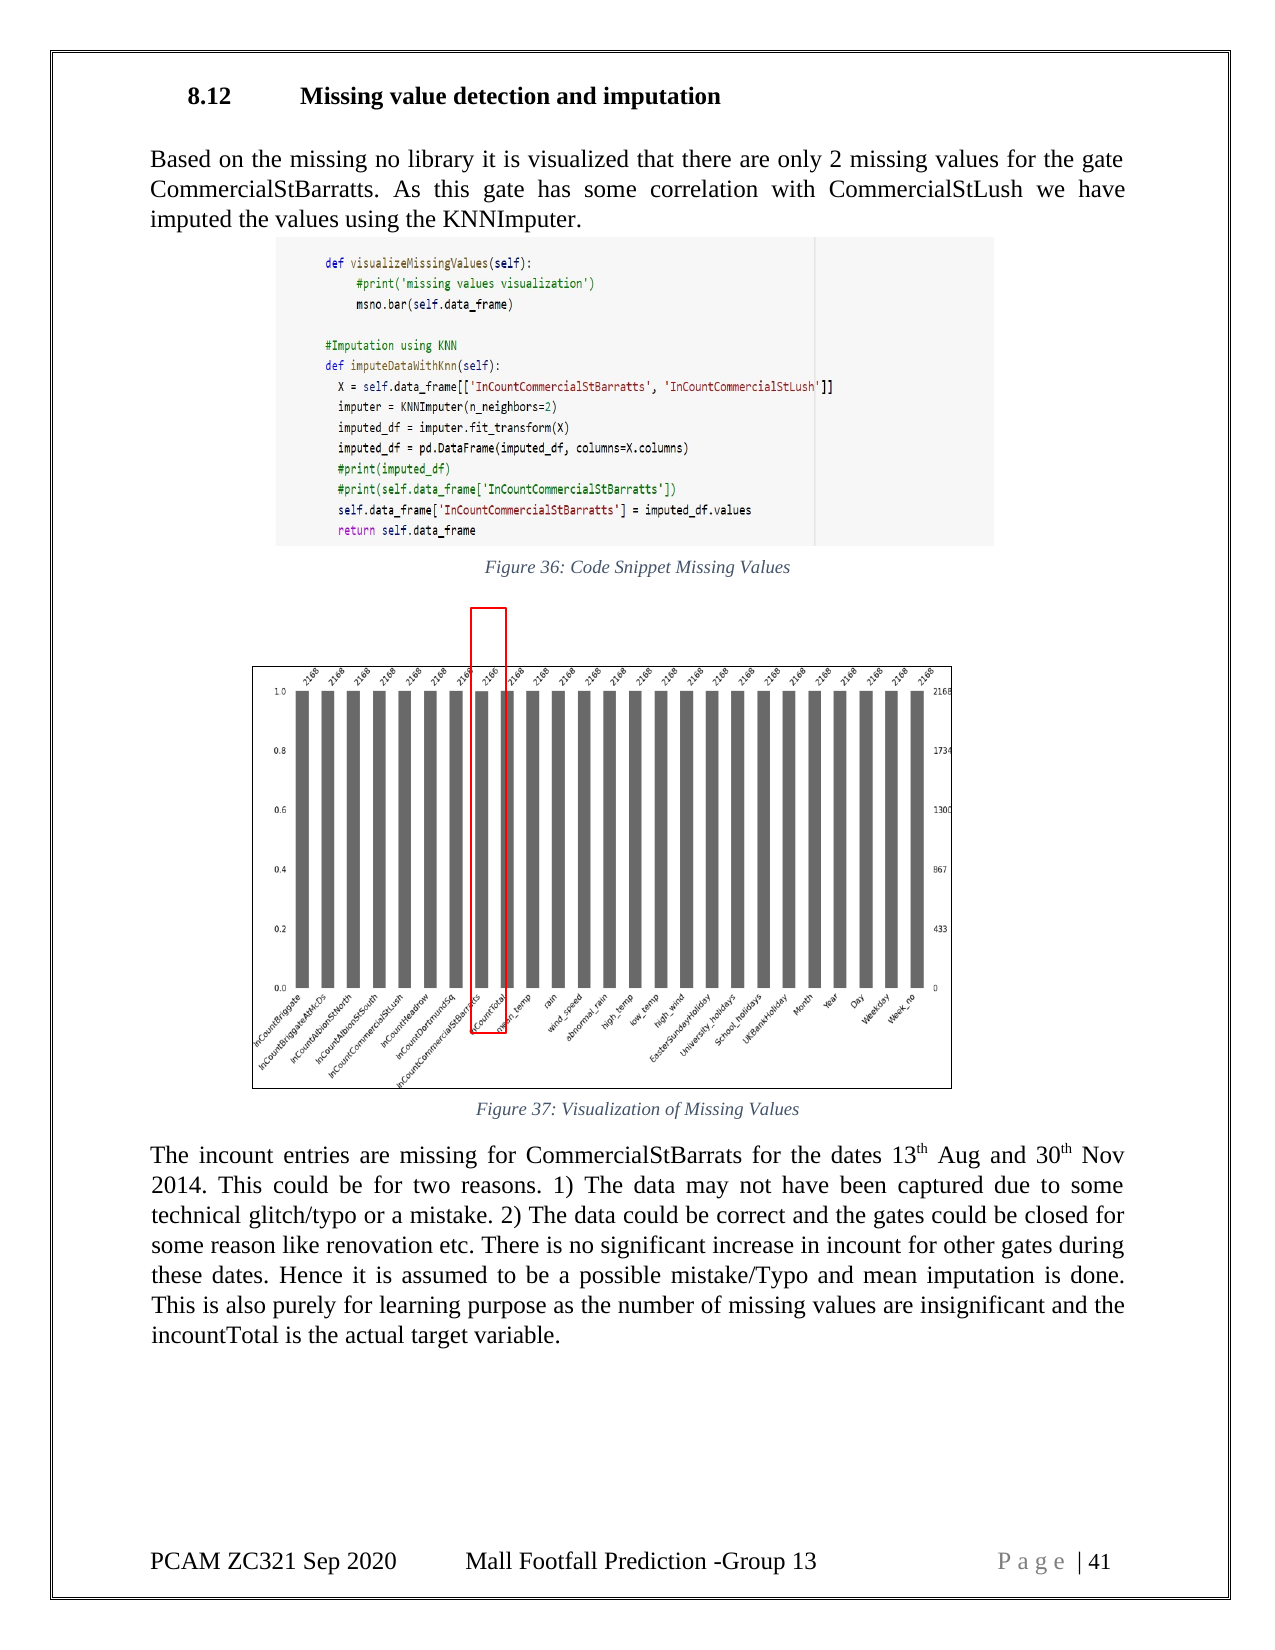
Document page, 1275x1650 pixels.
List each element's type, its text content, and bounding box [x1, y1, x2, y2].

picture [253, 667, 476, 1088]
text Figure 36: Code Snippet Missing Values [484, 244, 1228, 577]
text Based on the missing no library it is visualized that there are only 2 missing values for the gate CommercialStBarratts. As this gate has some correlation with CommercialStLush we have imputed the values using the KNNImputer. [150, 144, 1126, 233]
text The incount entries are missing for CommercialStBarrats for the dates 13th Aug and 30th Nov 2014. This could be for two reasons. 1) The data may not have been captured due to some technical glitch/typo or a mistake. 2) The data could be correct and the gates could be closed for some reason like renovation etc. There is no significant increase in incount for other gates during these dates. Hence it is assumed to be a possible mistake/Typo and mean imputation is done. This is also purely for learning purpose as the number of missing values are insignificant and the incountTotal is the actual target variable. [150, 1140, 1126, 1349]
picture [472, 667, 476, 1032]
subtitle Missing value detection and imputation [187, 81, 1228, 110]
picture [275, 237, 995, 546]
text Figure 37: Visualization of Missing Values [476, 613, 1228, 1119]
